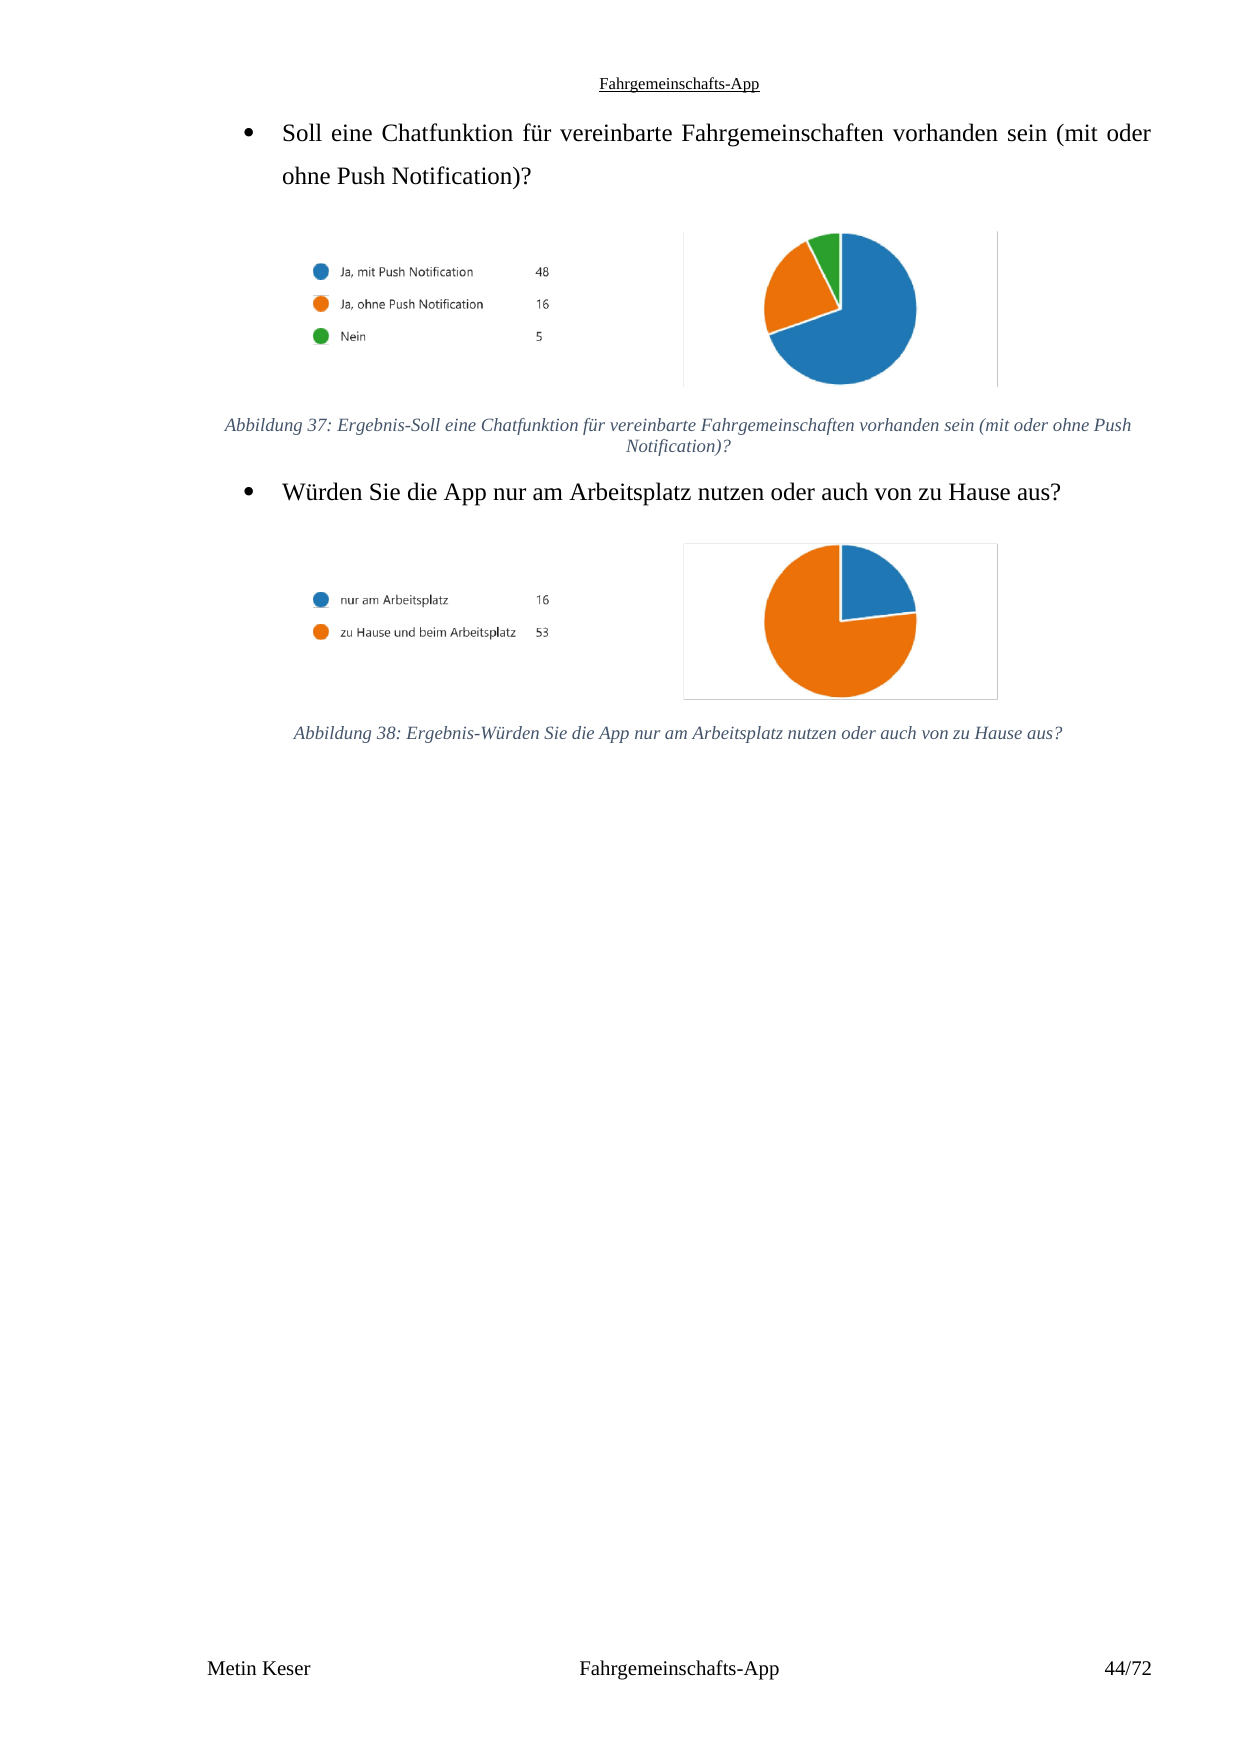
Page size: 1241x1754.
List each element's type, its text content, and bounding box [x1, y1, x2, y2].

picture [281, 204, 1111, 399]
text Abbildung 37: Ergebnis-Soll eine Chatfunktion für vereinbarte Fahrgemeinschaften vorhanden sein (mit oder ohne Push Notification)? [207, 413, 1152, 457]
picture [281, 520, 1111, 708]
list Soll eine Chatfunktion für vereinbarte Fahrgemeinschaften vorhanden sein (mit oder ohne Push Notification)? [244, 118, 1152, 190]
list Würden Sie die App nur am Arbeitsplatz nutzen oder auch von zu Hause aus? [244, 477, 1152, 506]
text Abbildung 38: Ergebnis-Würden Sie die App nur am Arbeitsplatz nutzen oder auch von zu Hause aus? [207, 722, 1152, 743]
